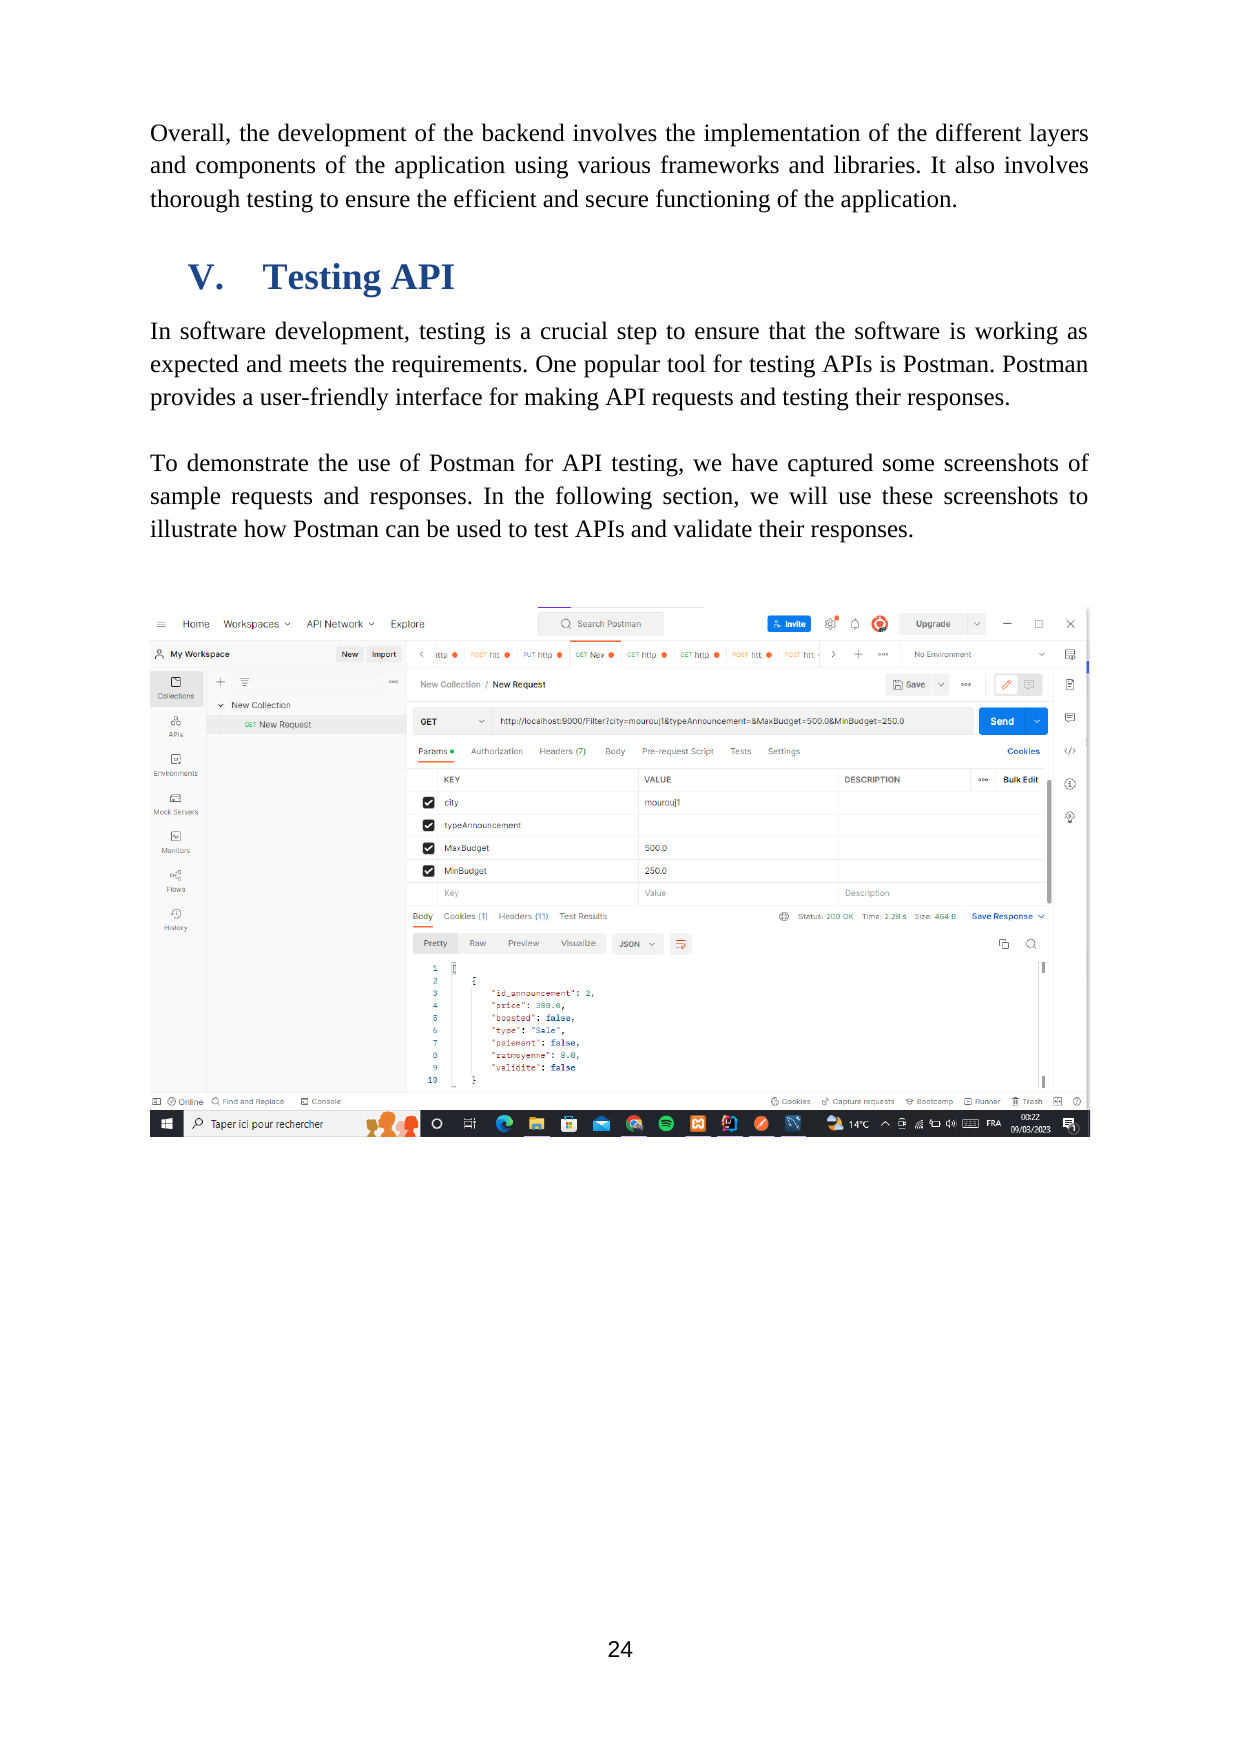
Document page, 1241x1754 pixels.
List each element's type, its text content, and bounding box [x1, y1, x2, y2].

subtitle Testing API [187, 254, 1090, 297]
text Overall, the development of the backend involves the implementation of the different layers and components of the application using various frameworks and libraries. It also involves thorough testing to ensure the efficient and secure functioning of the application. [150, 118, 1090, 212]
picture [150, 607, 1091, 1137]
text In software development, testing is a crucial step to ensure that the software is working as expected and meets the requirements. One popular tool for testing APIs is Postman. Postman provides a user-friendly interface for making API requests and testing their responses. [150, 316, 1090, 411]
text To demonstrate the use of Postman for API testing, we have captured some screenshots of sample requests and responses. In the following section, we will use these screenshots to illustrate how Postman can be used to test APIs and validate their responses. [150, 448, 1090, 543]
